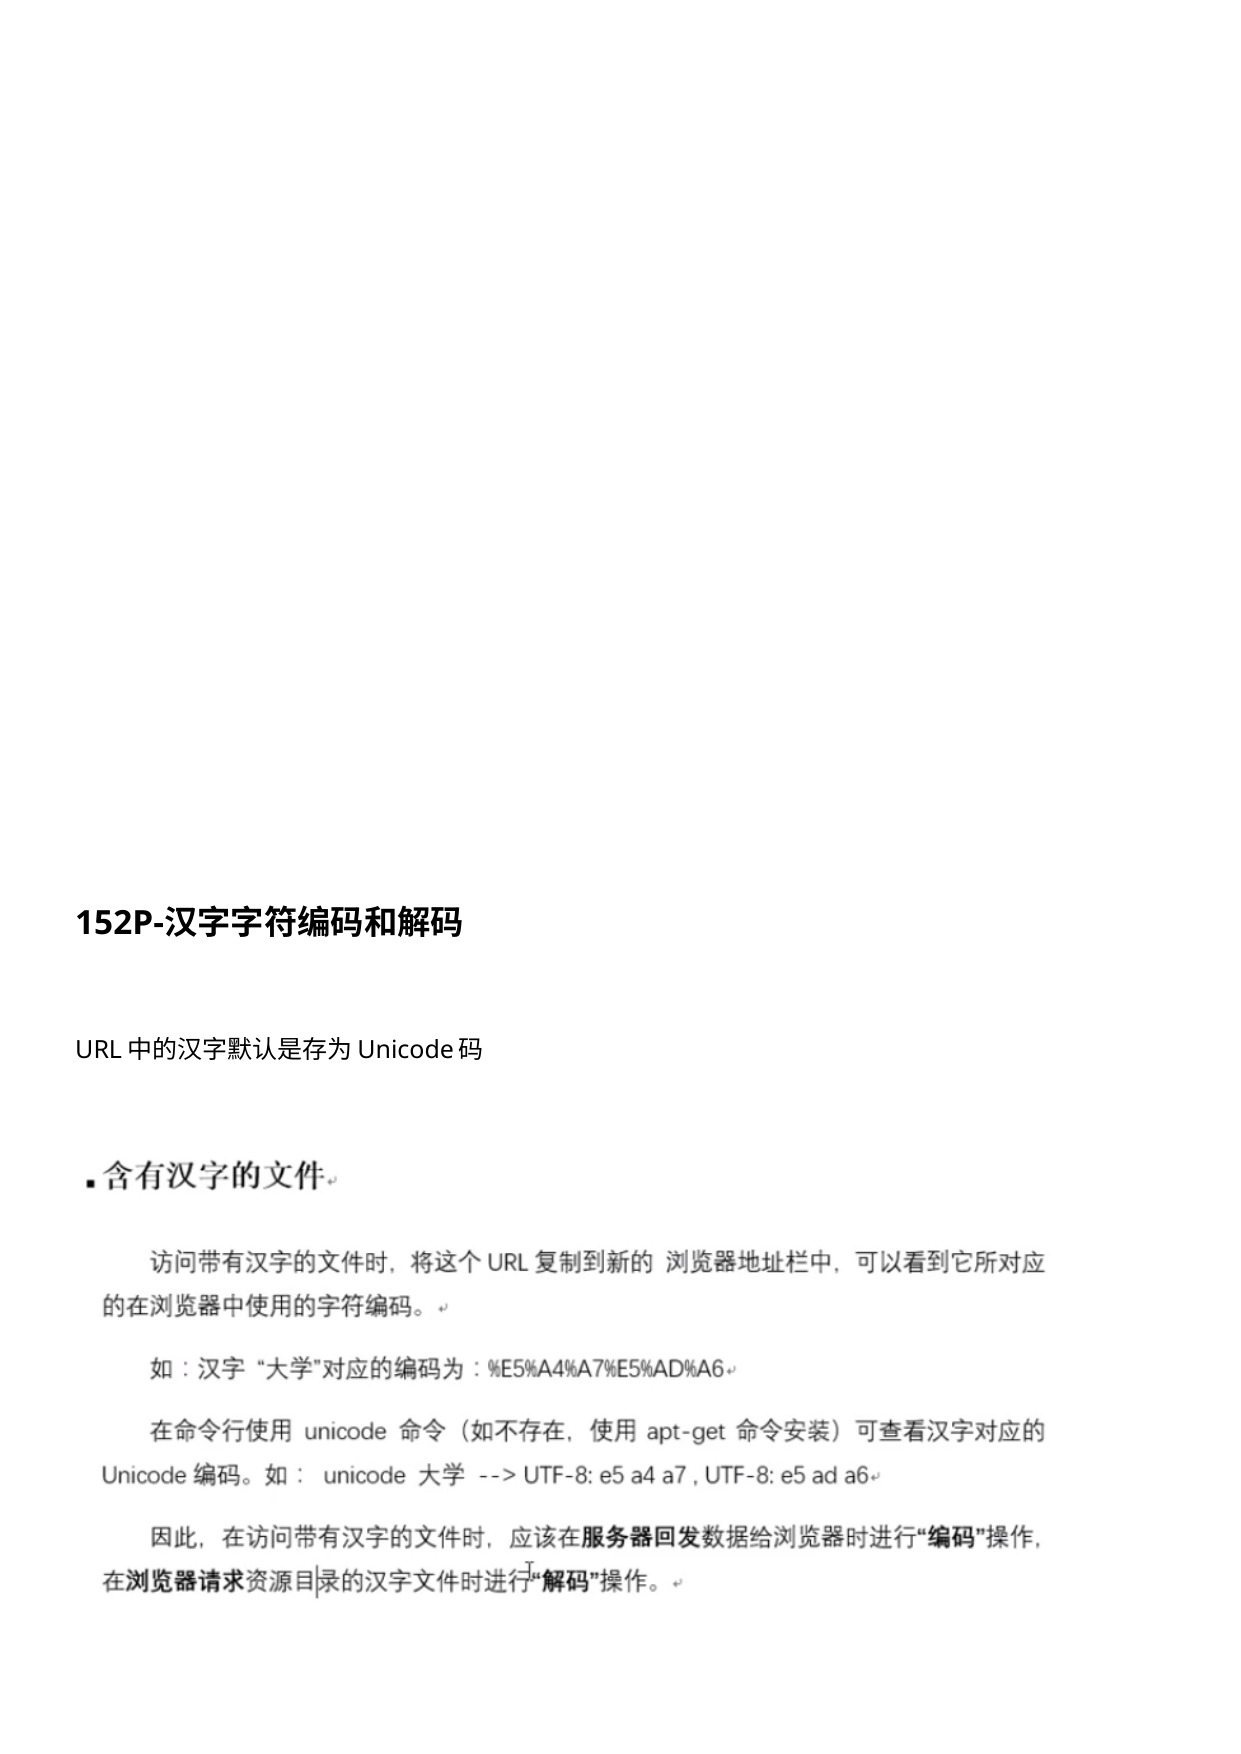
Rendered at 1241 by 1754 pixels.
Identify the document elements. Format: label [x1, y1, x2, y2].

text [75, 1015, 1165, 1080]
picture [75, 1145, 1166, 1620]
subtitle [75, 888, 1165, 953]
